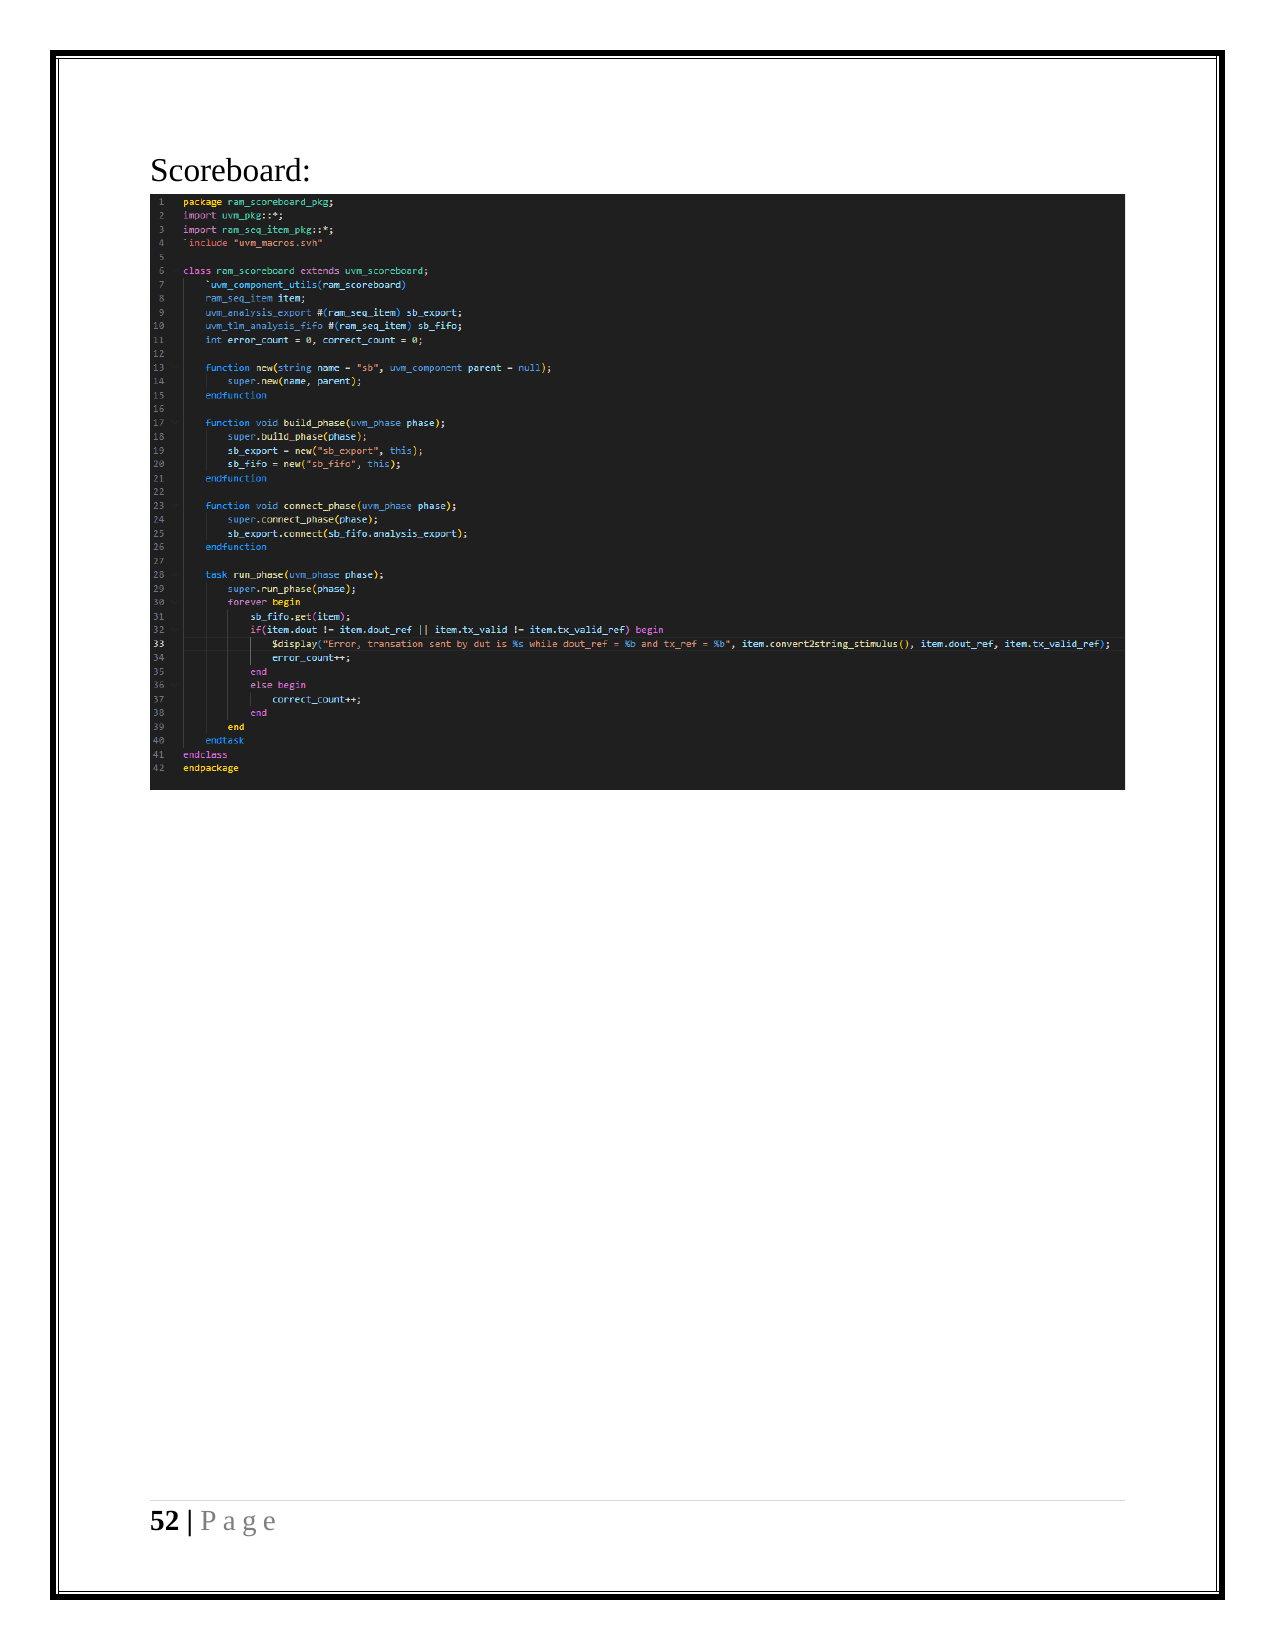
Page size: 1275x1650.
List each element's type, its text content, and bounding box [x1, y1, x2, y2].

text Scoreboard: [150, 150, 1125, 194]
picture [150, 194, 1125, 790]
